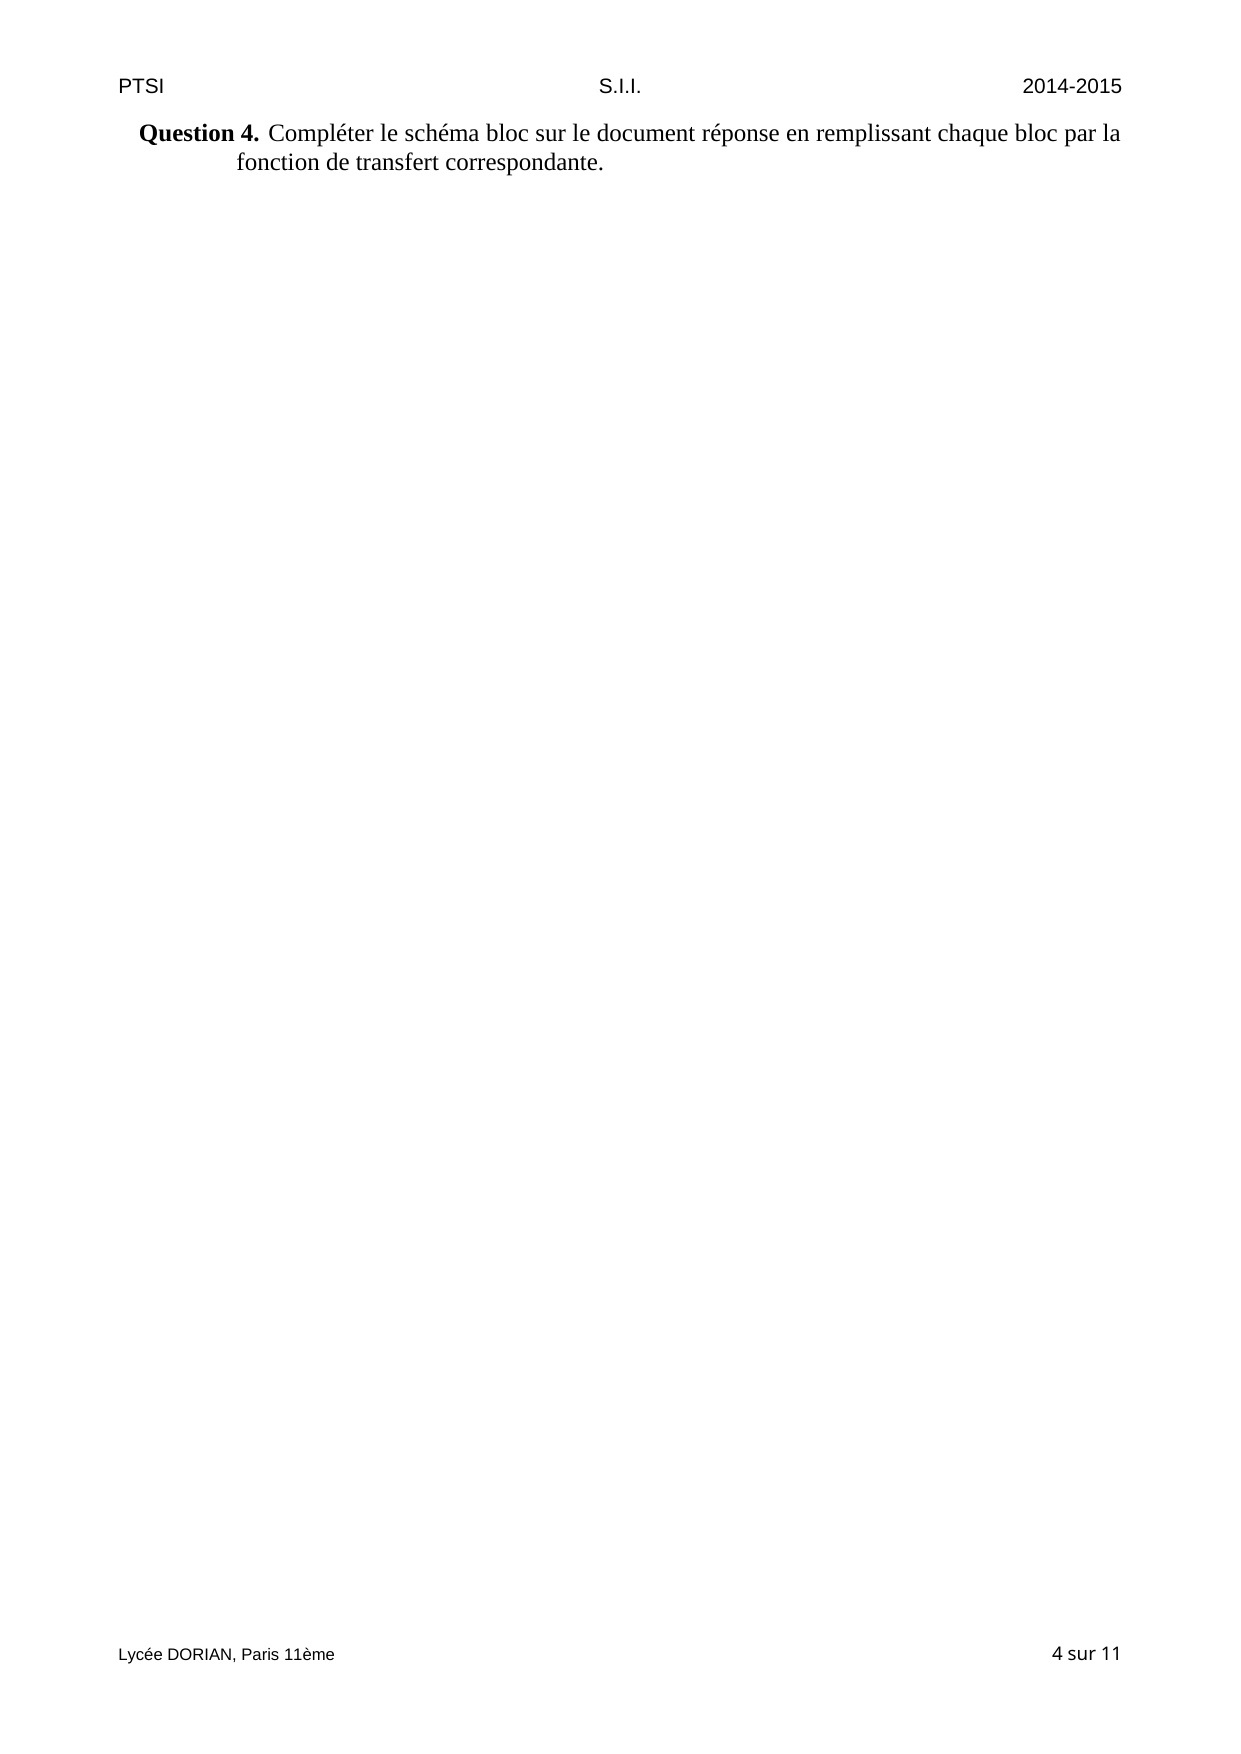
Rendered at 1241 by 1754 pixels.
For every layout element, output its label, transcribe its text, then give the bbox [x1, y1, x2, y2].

list Compléter le schéma bloc sur le document réponse en remplissant chaque bloc par la fonction de transfert correspondante. [199, 118, 1122, 176]
